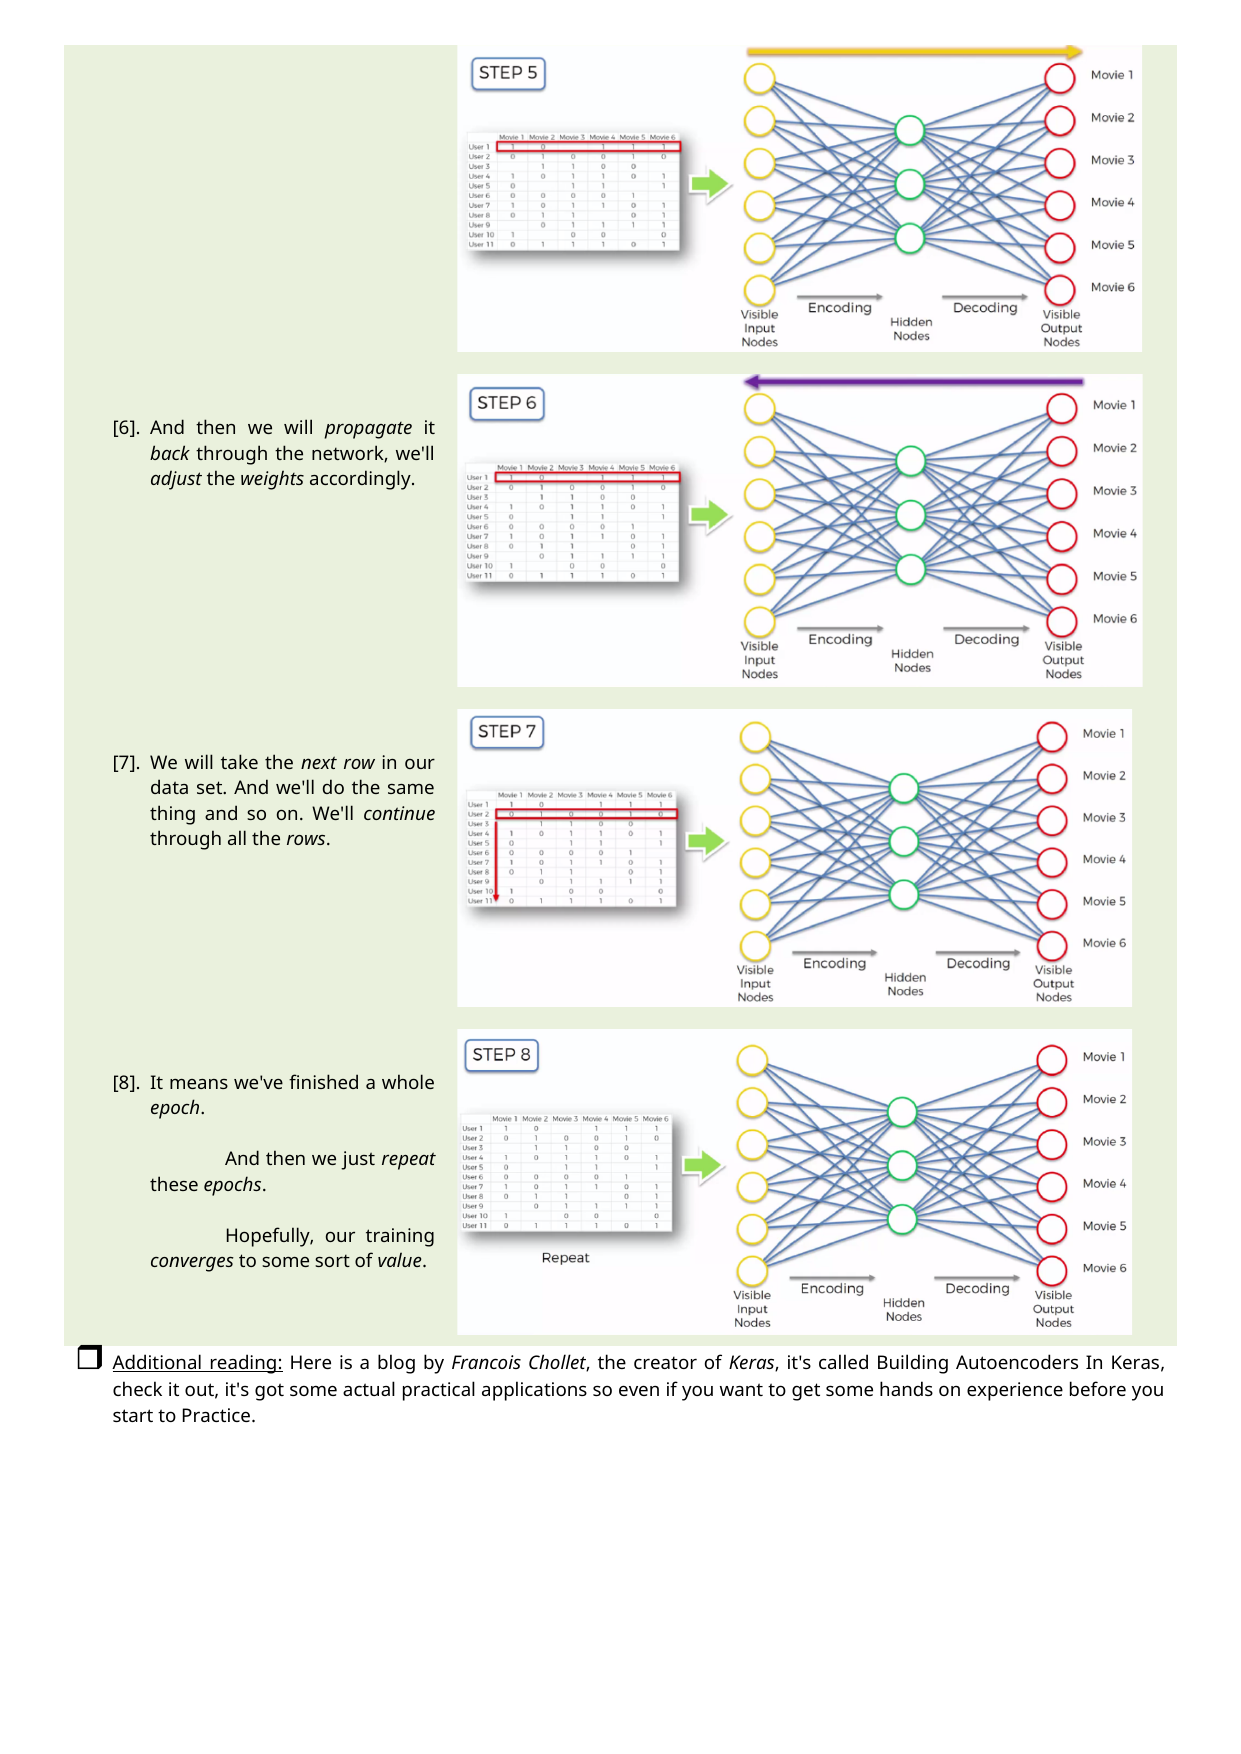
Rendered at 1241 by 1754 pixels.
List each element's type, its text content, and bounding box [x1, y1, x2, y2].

picture [457, 1029, 1133, 1335]
list Additional reading: Here is a blog by Francois Chollet, the creator of Keras, it's called Building Autoencoders In Keras, check it out, it's got some actual practical applications so even if you want to get some hands on experience before you start to Practice. [75, 1346, 1165, 1428]
table_cell [446, 45, 1177, 363]
table_cell [446, 698, 1177, 1018]
table_cell [446, 1018, 1177, 1346]
picture [457, 374, 1143, 687]
table_cell And then we will propagate it back through the network, we'll adjust the weights accordingly. [64, 363, 446, 698]
picture [457, 45, 1143, 352]
picture [457, 709, 1133, 1007]
table_cell It means we've finished a whole epoch. And then we just repeat these epochs. Hopefully, our training converges to some sort of value. [64, 1018, 446, 1346]
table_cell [64, 45, 446, 363]
table_cell [446, 363, 1177, 698]
table_cell We will take the next row in our data set. And we'll do the same thing and so on. We'll continue through all the rows. [64, 698, 446, 1018]
